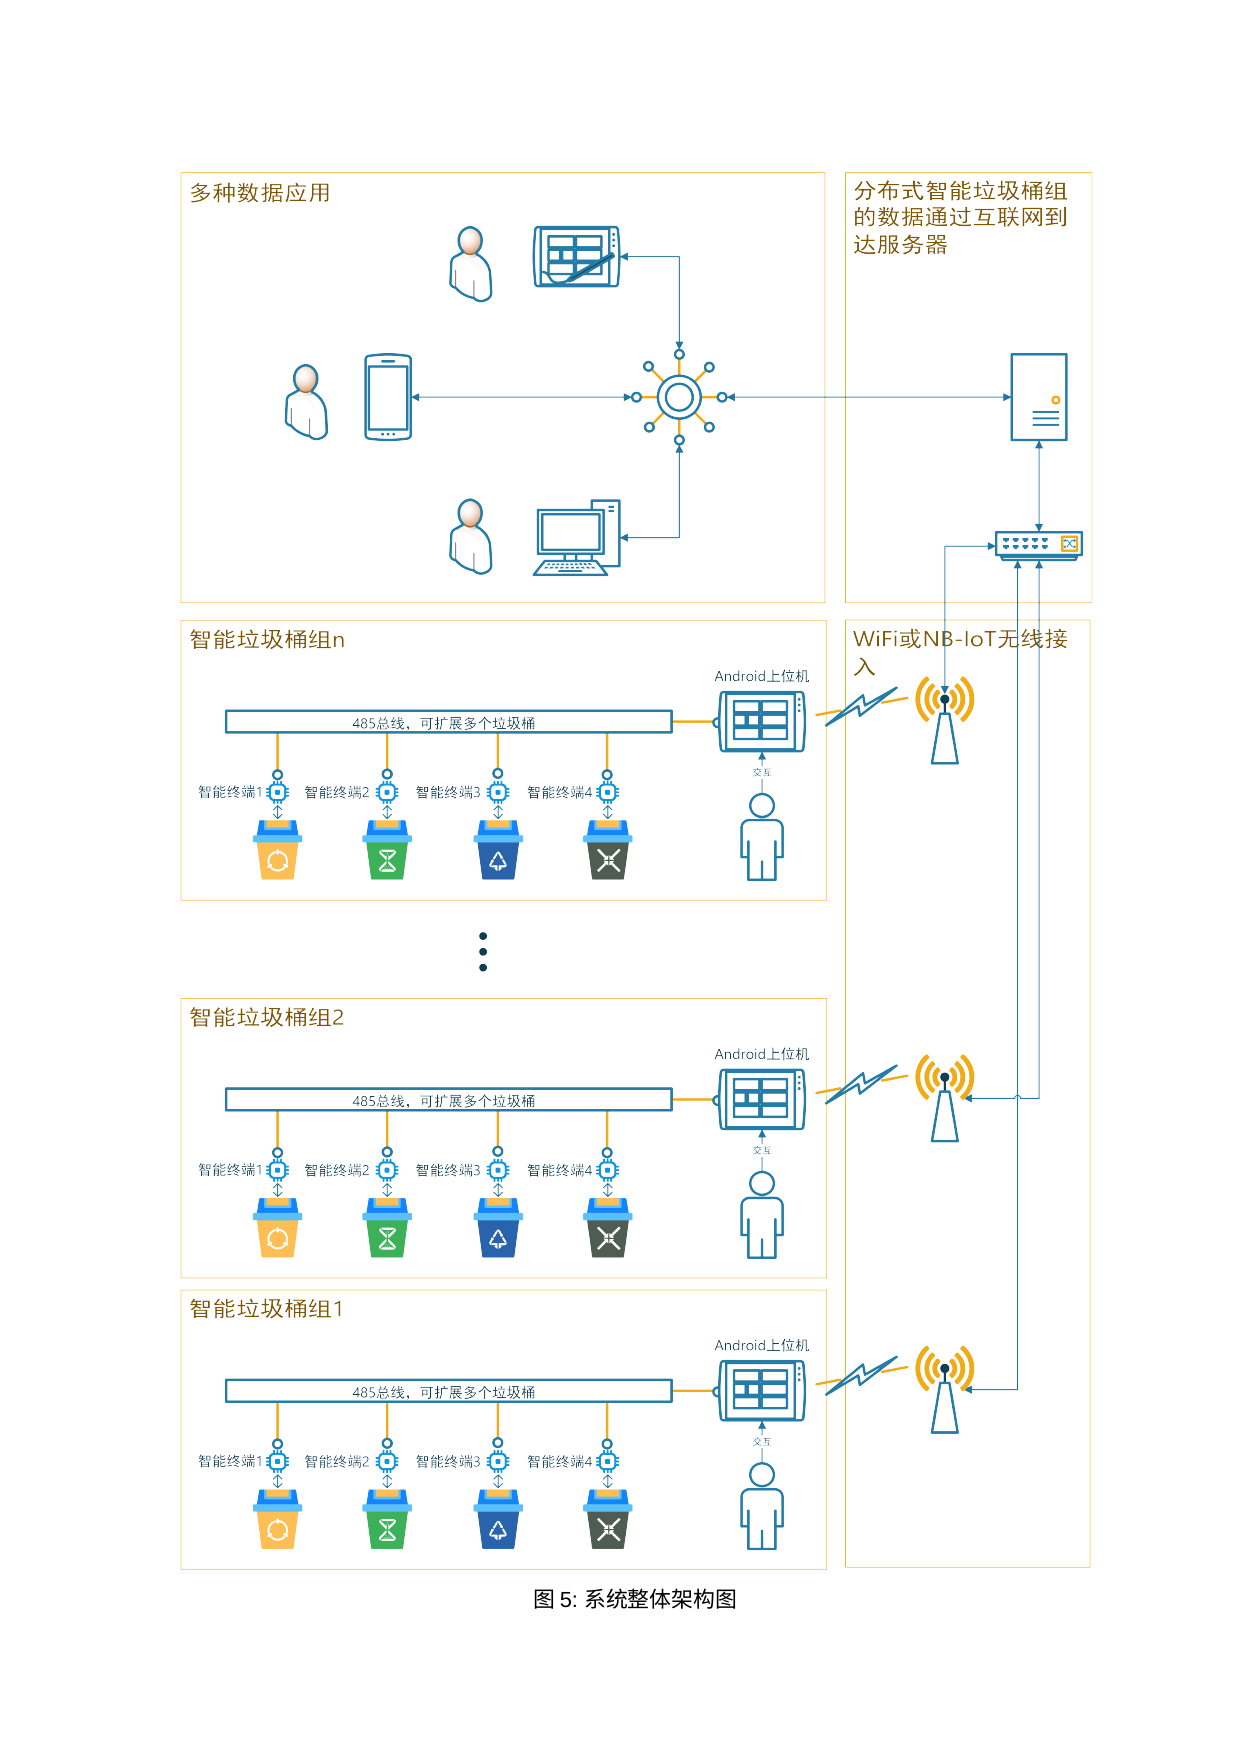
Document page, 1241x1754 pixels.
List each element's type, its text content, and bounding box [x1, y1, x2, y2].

picture [177, 172, 1093, 1570]
text 图 5: 系统整体架构图 [148, 1581, 1122, 1614]
